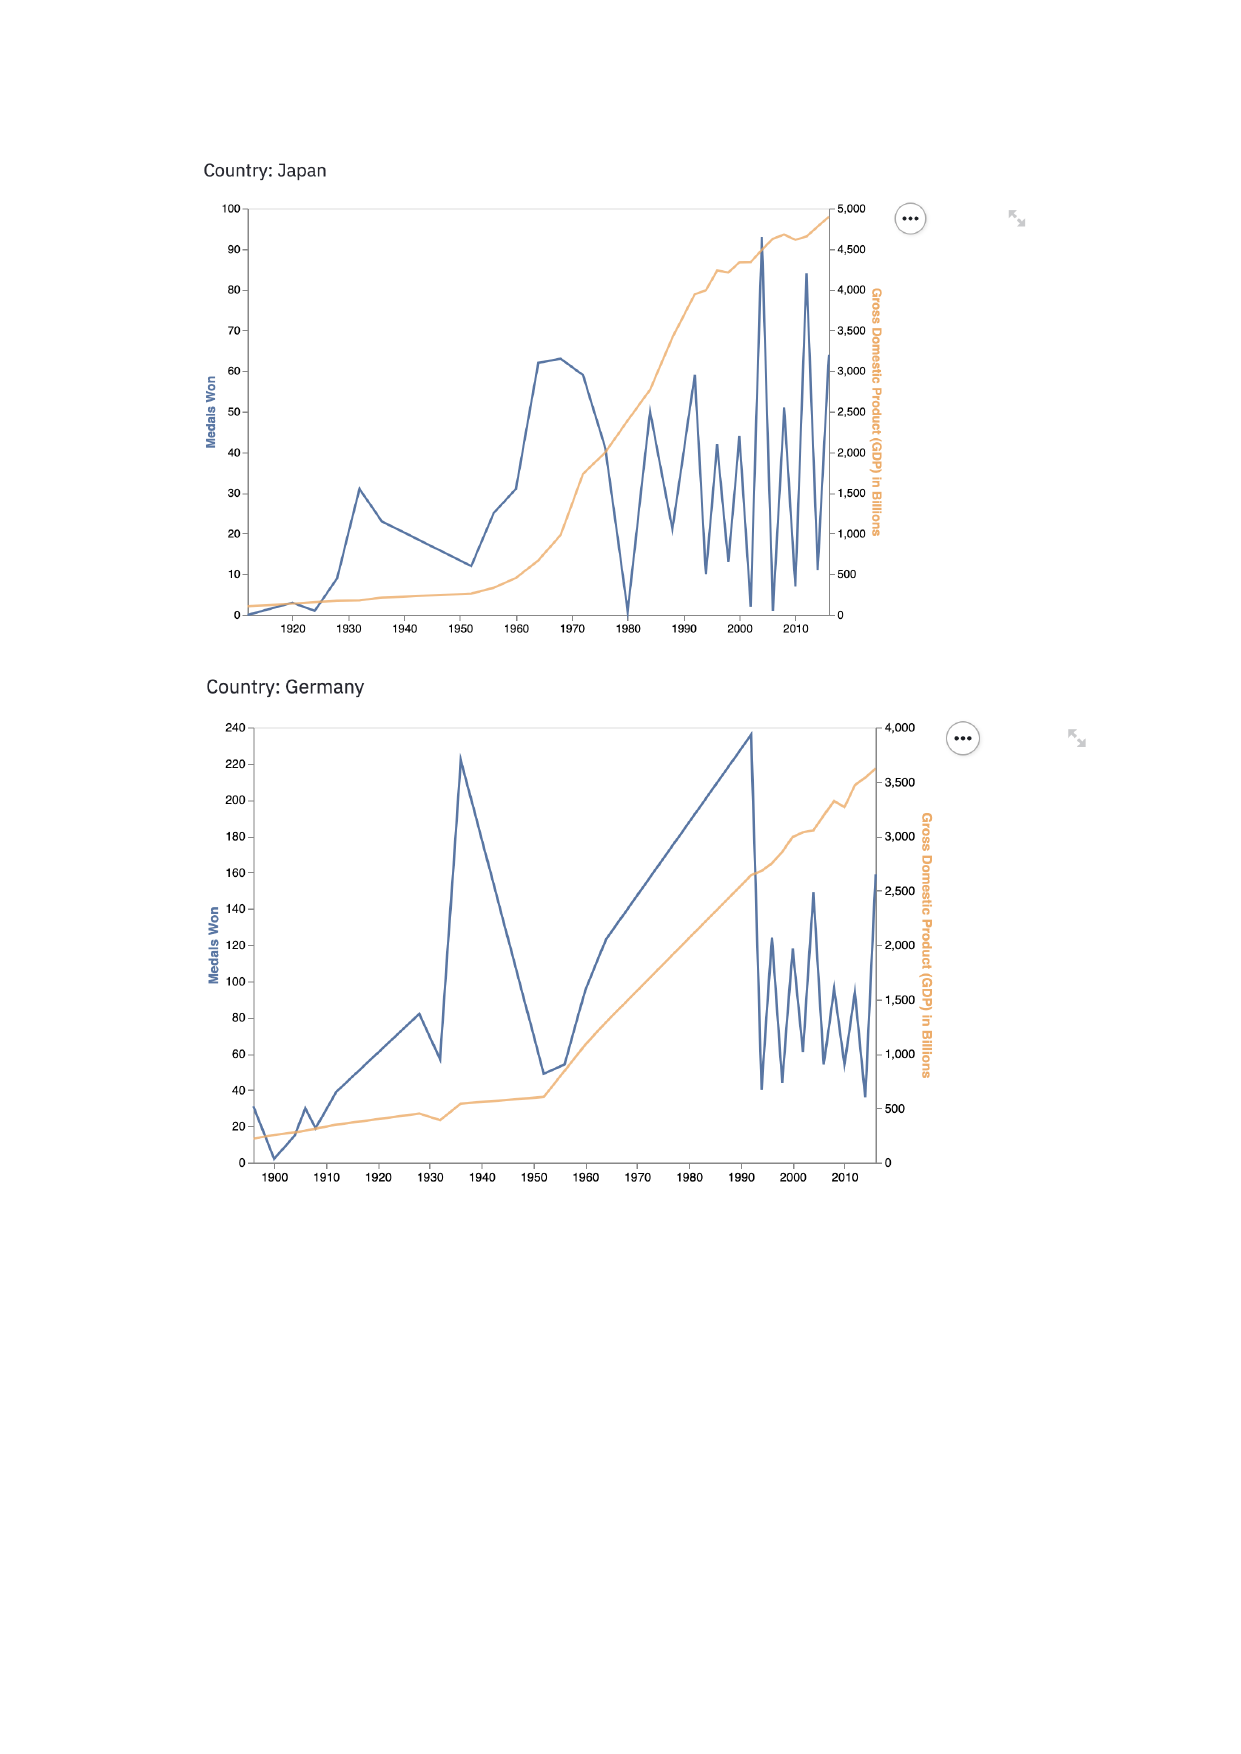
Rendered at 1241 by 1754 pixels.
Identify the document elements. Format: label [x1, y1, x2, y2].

picture [150, 150, 1090, 1206]
